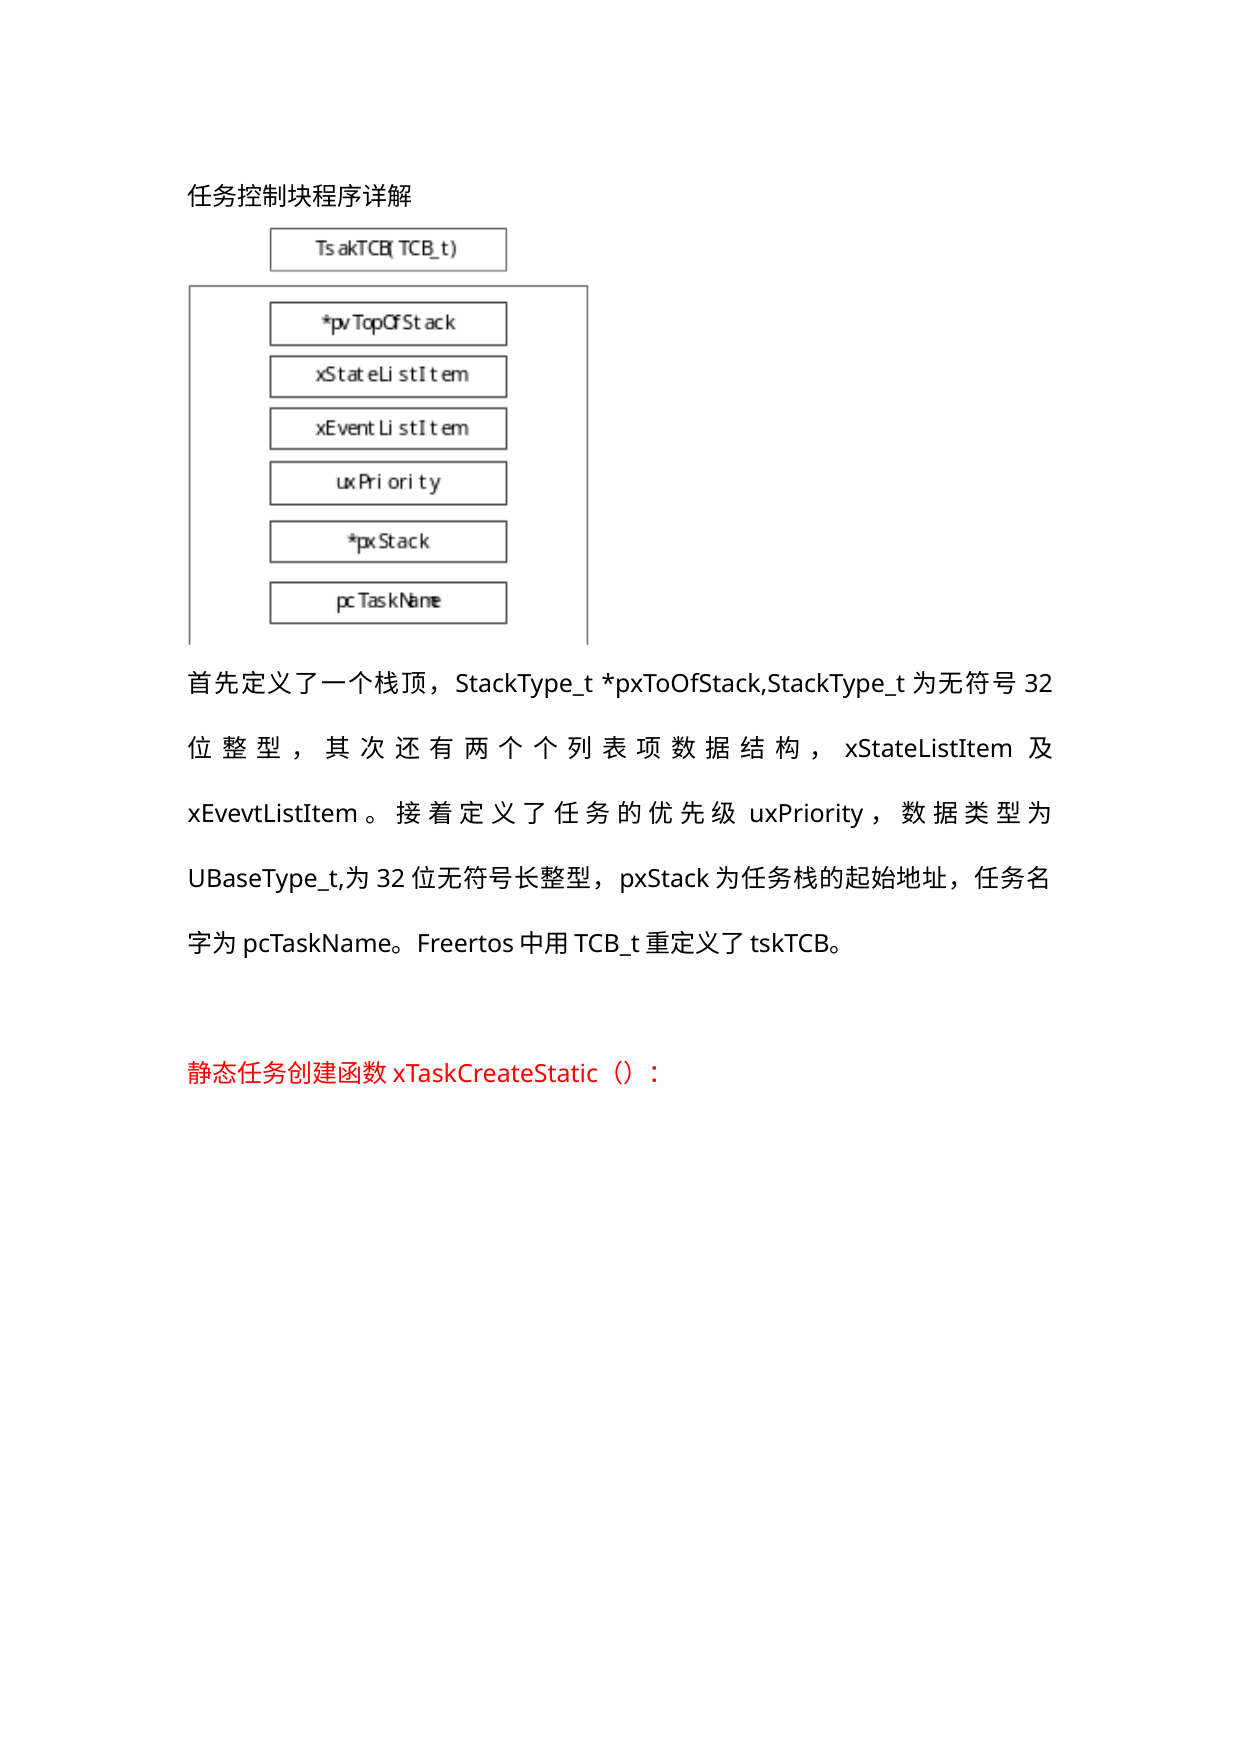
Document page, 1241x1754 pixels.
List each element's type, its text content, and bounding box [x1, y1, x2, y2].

list 静态任务创建函数xTaskCreateStatic（）： [187, 1039, 1053, 1104]
list 首先定义了一个栈顶，StackType_t *pxToOfStack,StackType_t为无符号32位整型，其次还有两个个列表项数据结构，xStateListItem及xEvevtListItem。接着定义了任务的优先级uxPriority，数据类型为UBaseType_t,为32位无符号长整型，pxStack为任务栈的起始地址，任务名字为pcTaskName。Freertos中用TCB_t重定义了tskTCB。 [187, 649, 1053, 974]
list 任务控制块程序详解 [187, 162, 1053, 227]
